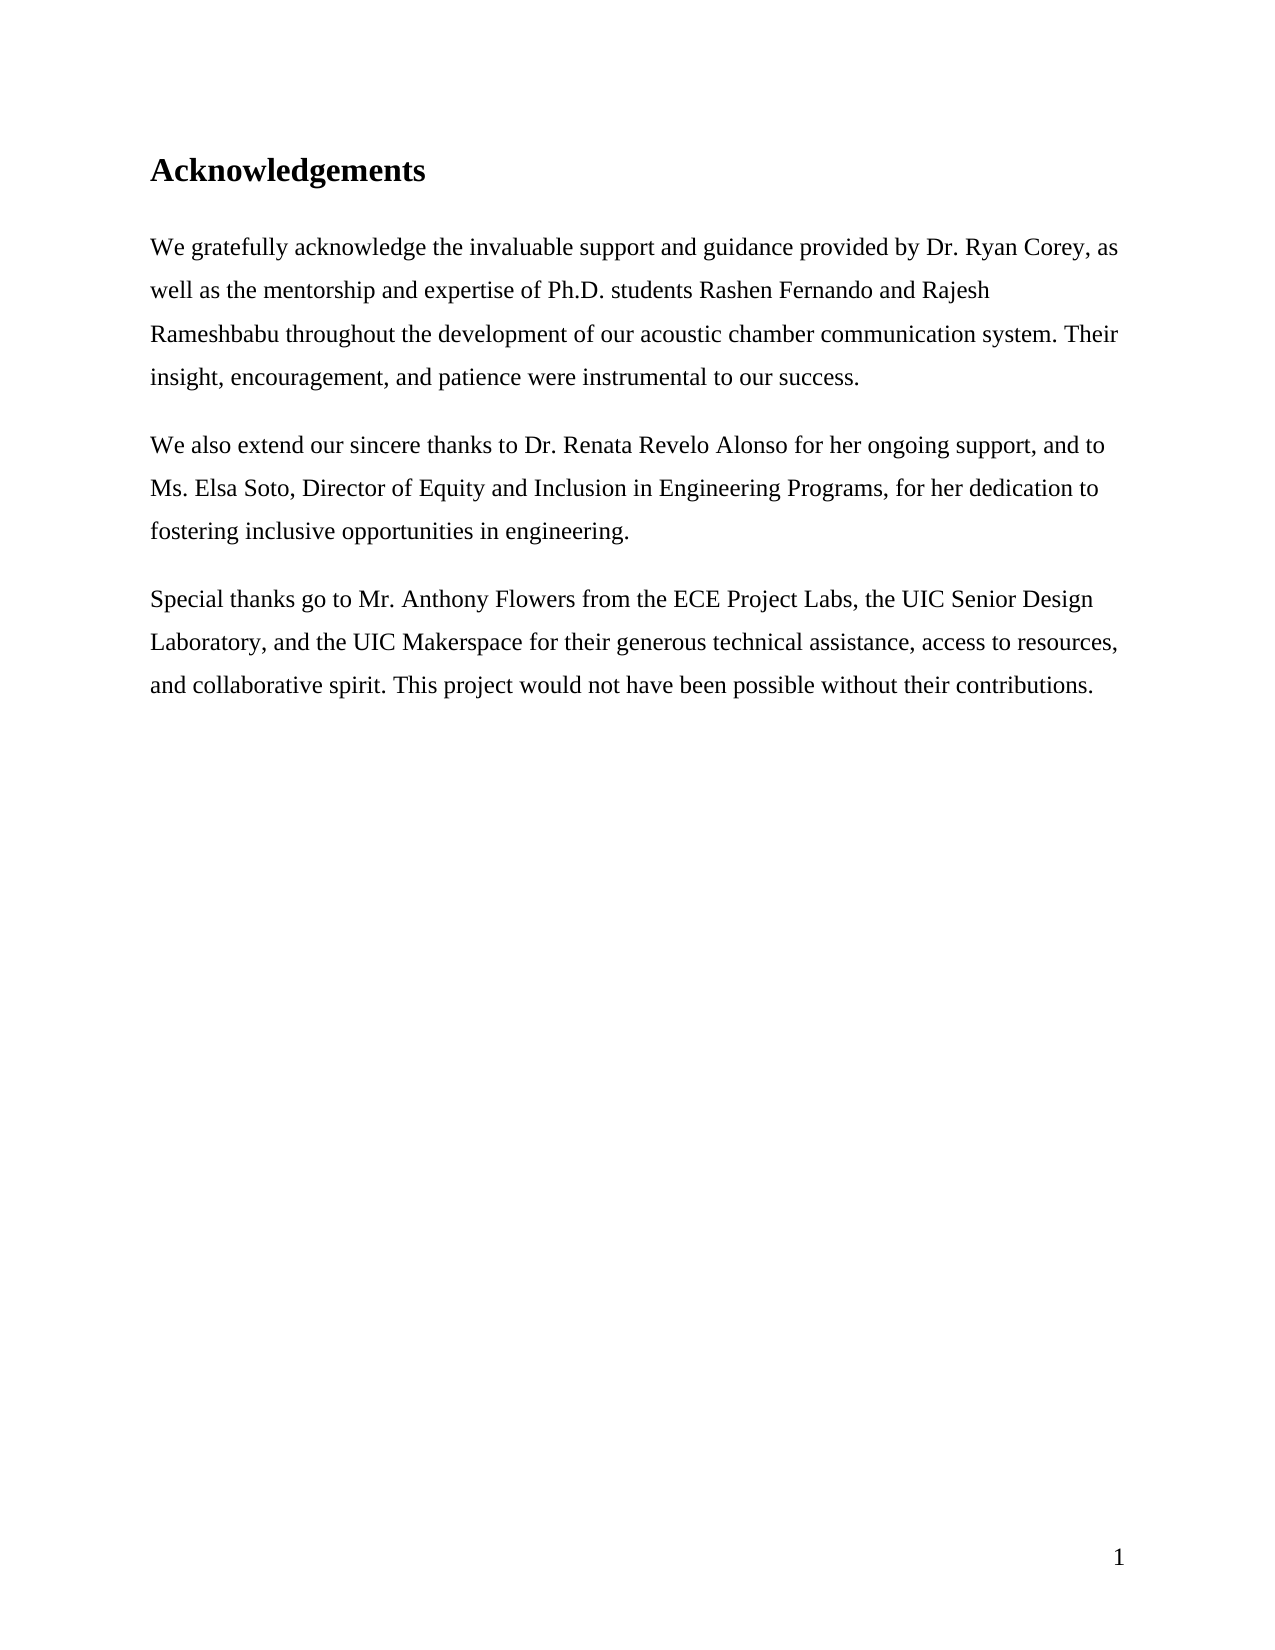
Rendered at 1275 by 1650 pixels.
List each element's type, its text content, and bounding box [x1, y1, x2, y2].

text We also extend our sincere thanks to Dr. Renata Revelo Alonso for her ongoing support, and to Ms. Elsa Soto, Director of Equity and Inclusion in Engineering Programs, for her dedication to fostering inclusive opportunities in engineering. [150, 430, 1125, 545]
text Special thanks go to Mr. Anthony Flowers from the ECE Project Labs, the UIC Senior Design Laboratory, and the UIC Makerspace for their generous technical assistance, access to resources, and collaborative spirit. This project would not have been possible without their contributions. [150, 584, 1125, 699]
text We gratefully acknowledge the invaluable support and guidance provided by Dr. Ryan Corey, as well as the mentorship and expertise of Ph.D. students Rashen Fernando and Rajesh Rameshbabu throughout the development of our acoustic chamber communication system. Their insight, encouragement, and patience were instrumental to our success. [150, 232, 1125, 391]
subtitle Acknowledgements [150, 150, 1125, 188]
